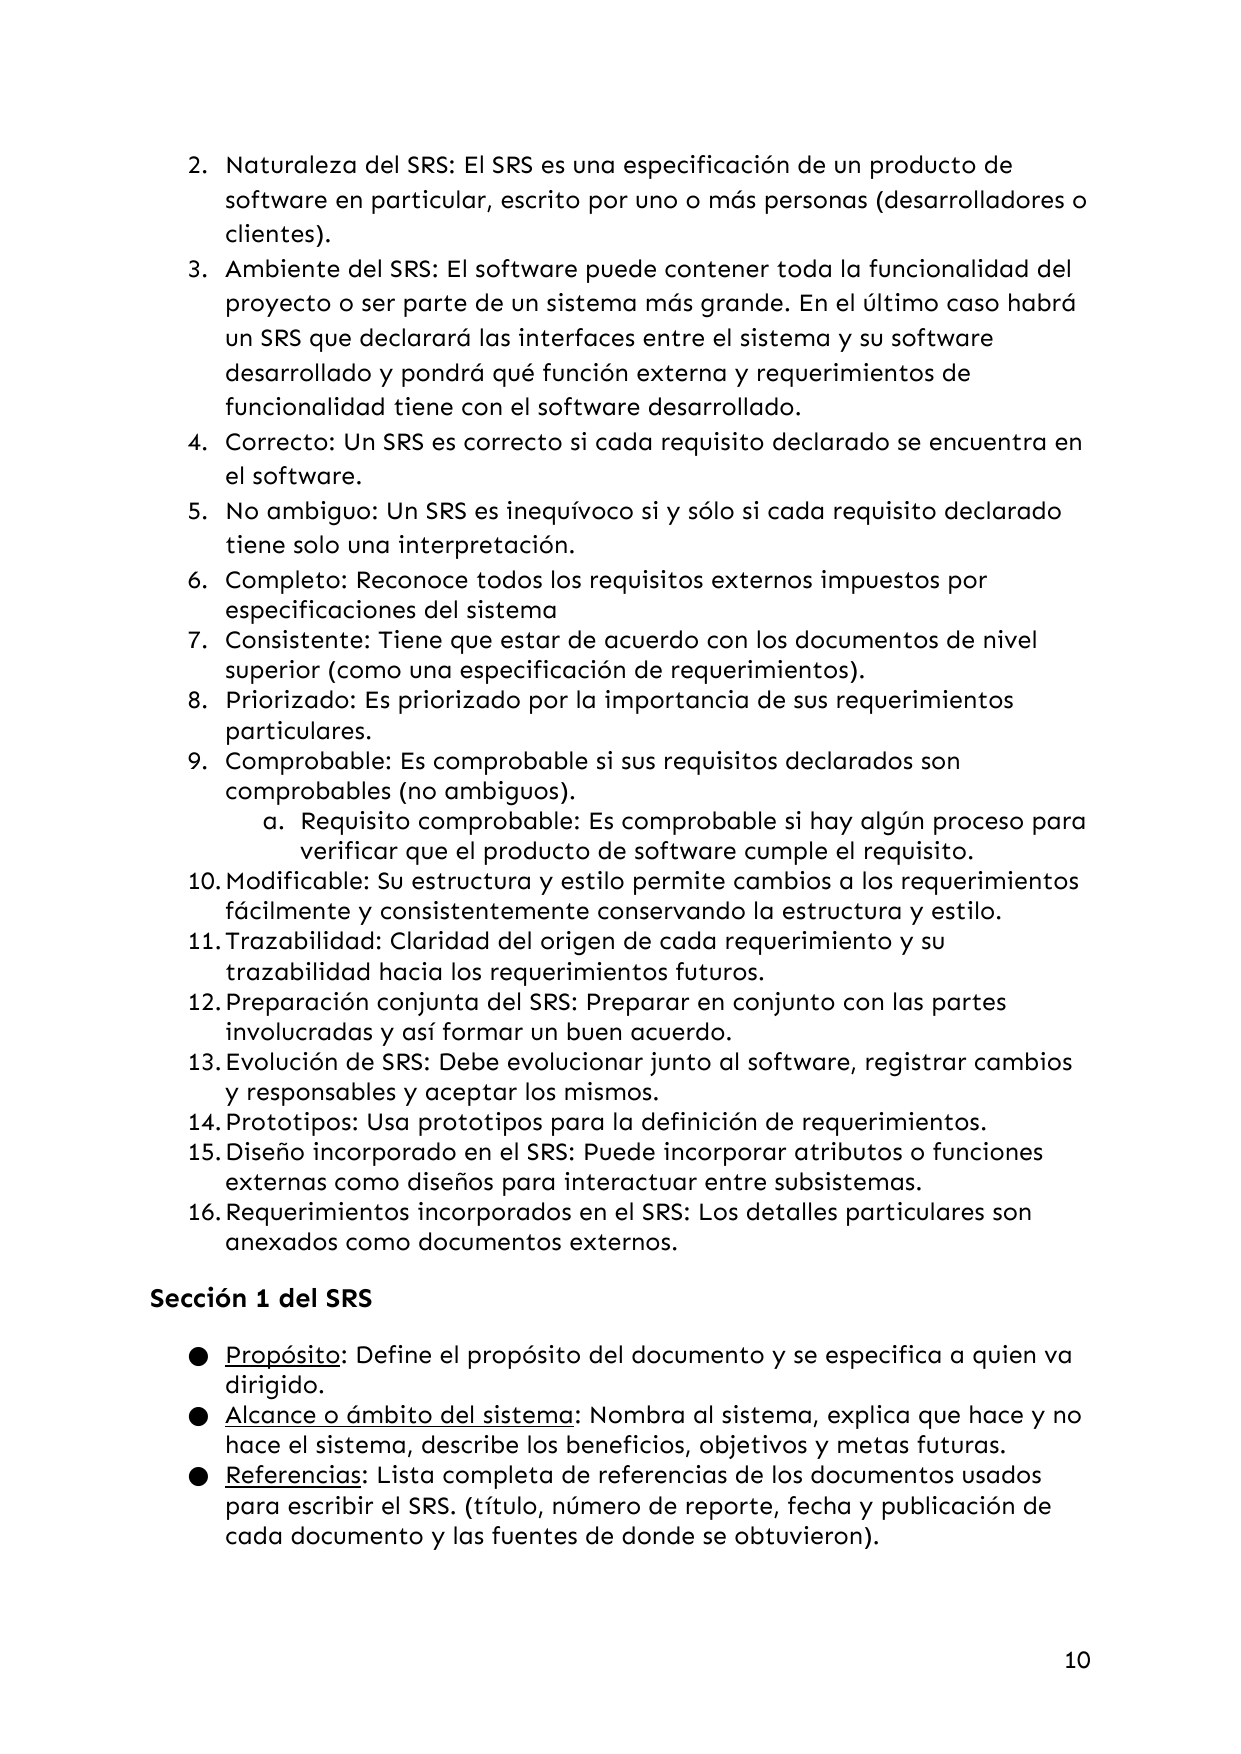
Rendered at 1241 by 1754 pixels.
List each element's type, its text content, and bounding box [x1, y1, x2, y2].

list Ambiente del SRS: El software puede contener toda la funcionalidad del proyecto o ser parte de un sistema más grande. En el último caso habrá un SRS que declarará las interfaces entre el sistema y su software desarrollado y pondrá qué función externa y requerimientos de funcionalidad tiene con el software desarrollado. [187, 254, 1090, 422]
list Comprobable: Es comprobable si sus requisitos declarados son comprobables (no ambiguos). [187, 746, 1090, 806]
list Prototipos: Usa prototipos para la definición de requerimientos. [187, 1107, 1090, 1137]
list Alcance o ámbito del sistema: Nombra al sistema, explica que hace y no hace el sistema, describe los beneficios, objetivos y metas futuras. [187, 1400, 1090, 1460]
list Trazabilidad: Claridad del origen de cada requerimiento y su trazabilidad hacia los requerimientos futuros. [187, 926, 1090, 986]
list Naturaleza del SRS: El SRS es una especificación de un producto de software en particular, escrito por uno o más personas (desarrolladores o clientes). [187, 150, 1090, 249]
list Propósito: Define el propósito del documento y se especifica a quien va dirigido. [187, 1340, 1090, 1400]
list Consistente: Tiene que estar de acuerdo con los documentos de nivel superior (como una especificación de requerimientos). [187, 625, 1090, 685]
list Completo: Reconoce todos los requisitos externos impuestos por especificaciones del sistema [187, 565, 1090, 625]
list No ambiguo: Un SRS es inequívoco si y sólo si cada requisito declarado tiene solo una interpretación. [187, 496, 1090, 561]
list Requisito comprobable: Es comprobable si hay algún proceso para verificar que el producto de software cumple el requisito. [262, 806, 1090, 866]
list Preparación conjunta del SRS: Preparar en conjunto con las partes involucradas y así formar un buen acuerdo. [187, 986, 1090, 1047]
subtitle Sección 1 del SRS [150, 1282, 1090, 1315]
list Correcto: Un SRS es correcto si cada requisito declarado se encuentra en el software. [187, 427, 1090, 491]
list Referencias: Lista completa de referencias de los documentos usados para escribir el SRS. (título, número de reporte, fecha y publicación de cada documento y las fuentes de donde se obtuvieron). [187, 1460, 1090, 1551]
list Evolución de SRS: Debe evolucionar junto al software, registrar cambios y responsables y aceptar los mismos. [187, 1047, 1090, 1107]
list Priorizado: Es priorizado por la importancia de sus requerimientos particulares. [187, 685, 1090, 746]
list Modificable: Su estructura y estilo permite cambios a los requerimientos fácilmente y consistentemente conservando la estructura y estilo. [187, 866, 1090, 926]
list Diseño incorporado en el SRS: Puede incorporar atributos o funciones externas como diseños para interactuar entre subsistemas. [187, 1137, 1090, 1197]
list Requerimientos incorporados en el SRS: Los detalles particulares son anexados como documentos externos. [187, 1197, 1090, 1257]
